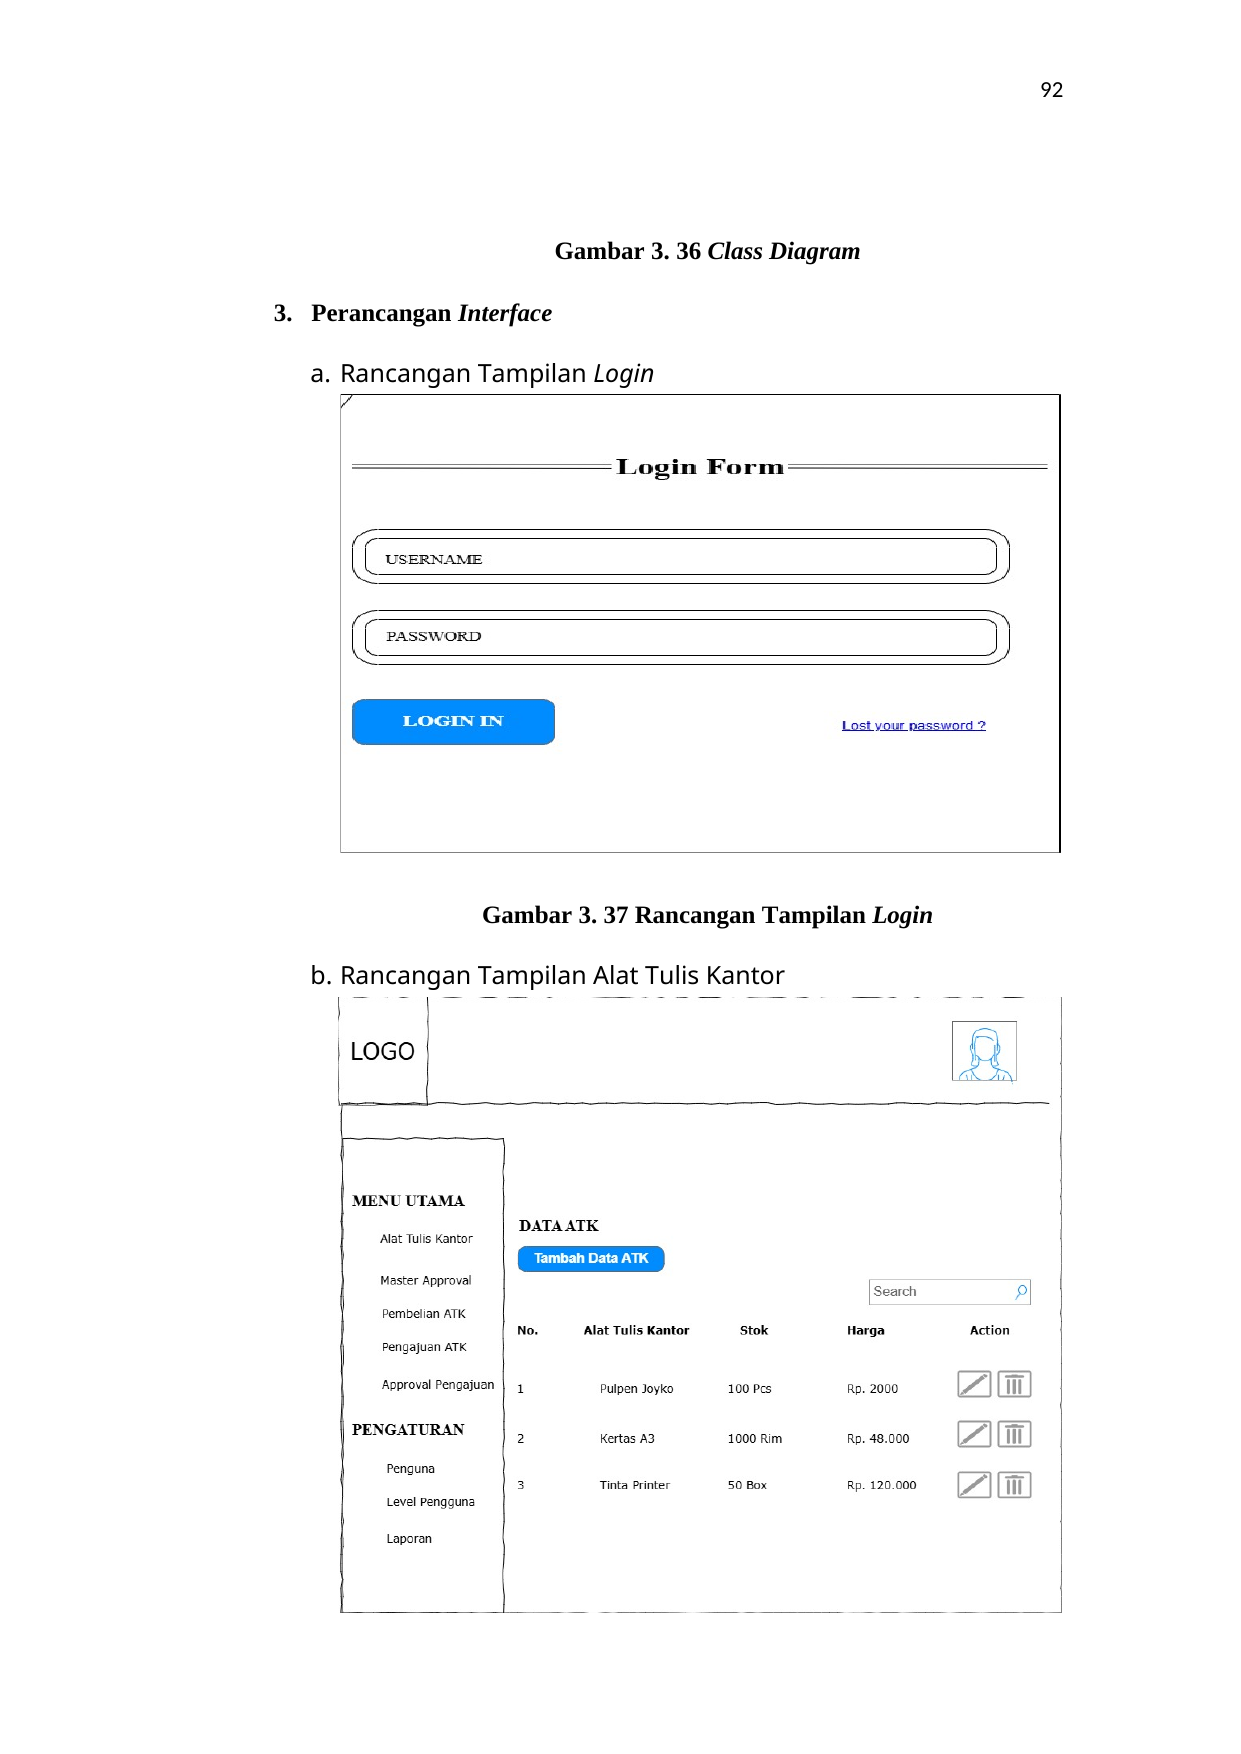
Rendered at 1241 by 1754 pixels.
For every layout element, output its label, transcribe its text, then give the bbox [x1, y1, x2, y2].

subtitle Perancangan Interface [273, 298, 1063, 327]
list Rancangan Tampilan Login [310, 355, 1063, 389]
picture [338, 997, 1062, 1613]
text Gambar 3. 36 Class Diagram [354, 236, 1063, 265]
picture [340, 394, 1061, 853]
list Rancangan Tampilan Alat Tulis Kantor [310, 958, 1063, 992]
